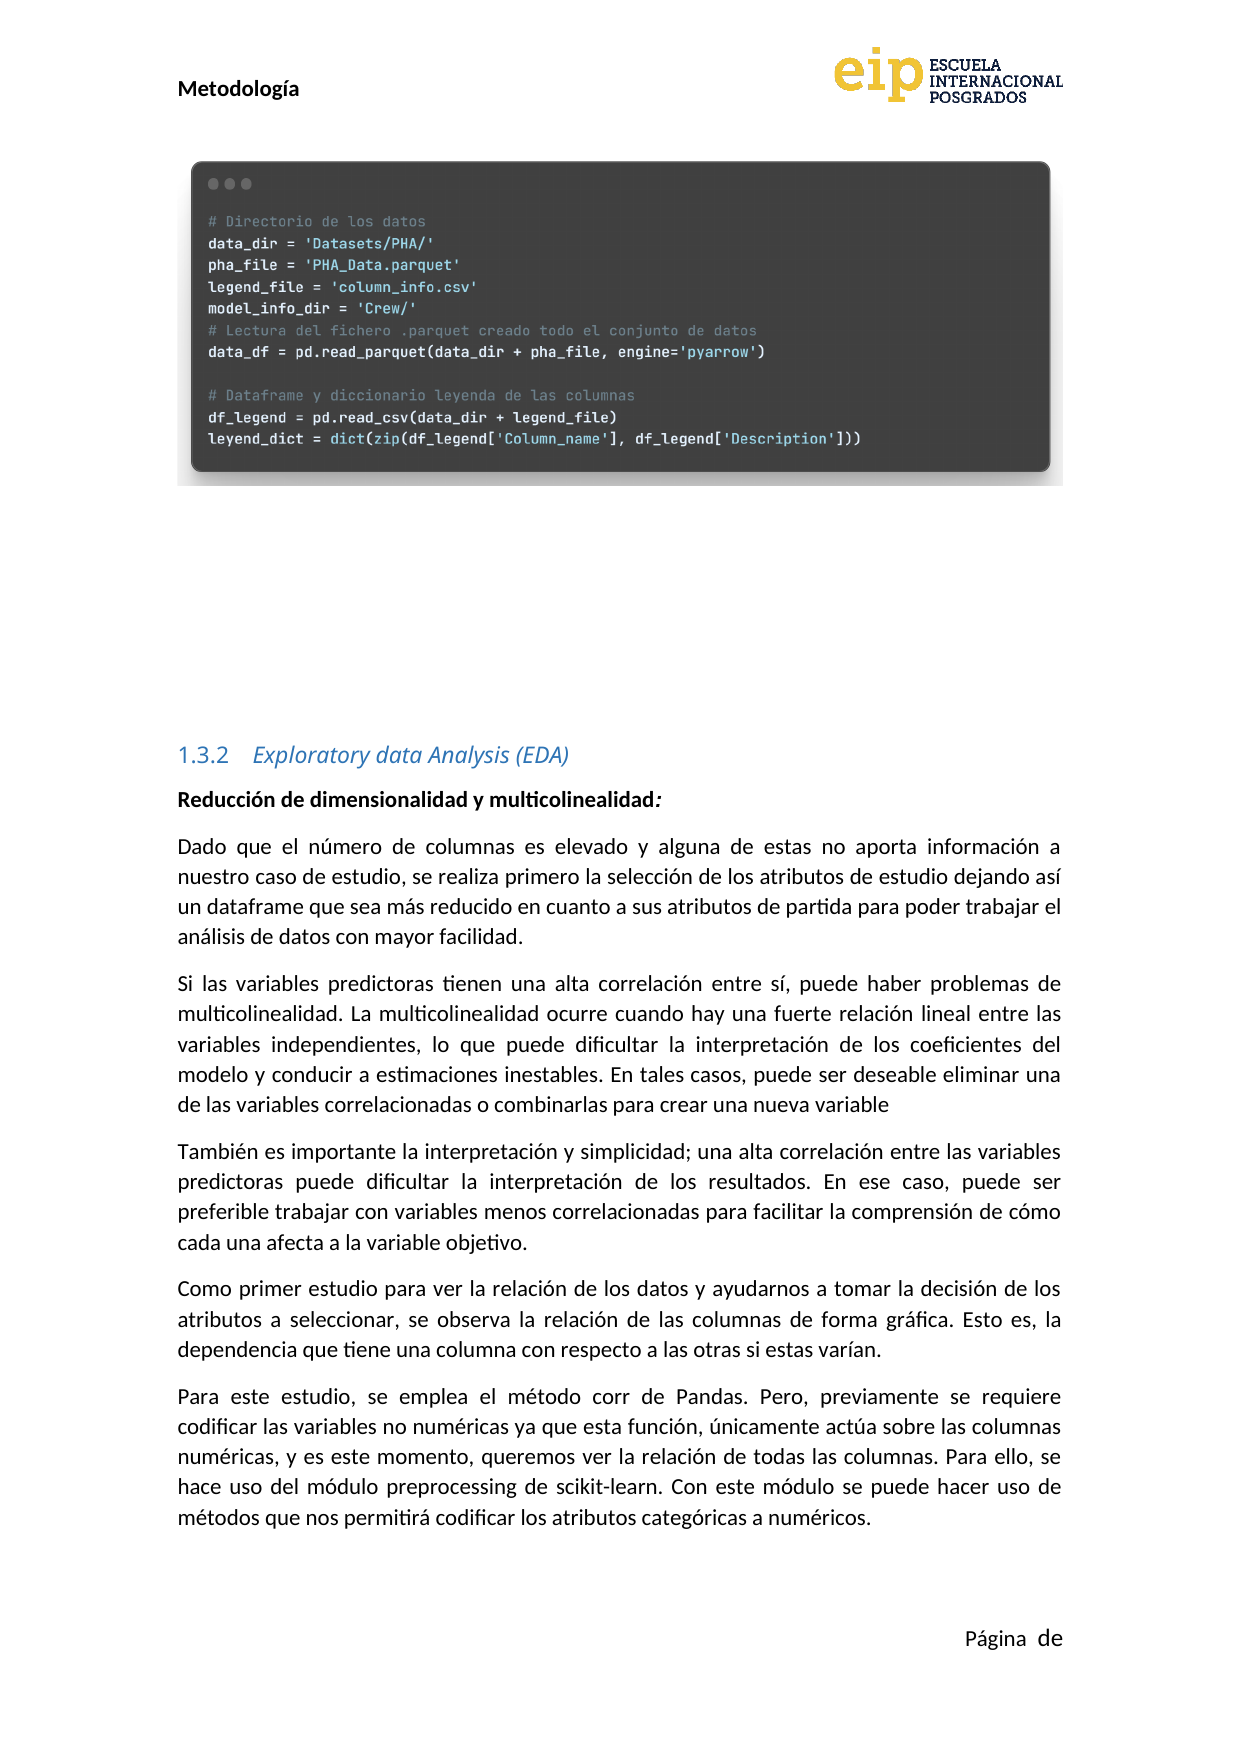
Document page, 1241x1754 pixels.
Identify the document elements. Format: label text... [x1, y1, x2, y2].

picture [834, 47, 1063, 103]
text Para este estudio, se emplea el método corr de Pandas. Pero, previamente se requiere codificar las variables no numéricas ya que esta función, únicamente actúa sobre las columnas numéricas, y es este momento, queremos ver la relación de todas las columnas. Para ello, se hace uso del módulo preprocessing de scikit-learn. Con este módulo se puede hacer uso de métodos que nos permitirá codificar los atributos categóricas a numéricos. [177, 1382, 1063, 1531]
text También es importante la interpretación y simplicidad; una alta correlación entre las variables predictoras puede dificultar la interpretación de los resultados. En ese caso, puede ser preferible trabajar con variables menos correlacionadas para facilitar la comprensión de cómo cada una afecta a la variable objetivo. [177, 1137, 1063, 1256]
text Reducción de dimensionalidad y multicolinealidad: [177, 785, 1063, 813]
text Como primer estudio para ver la relación de los datos y ayudarnos a tomar la decisión de los atributos a seleccionar, se observa la relación de las columnas de forma gráfica. Esto es, la dependencia que tiene una columna con respecto a las otras si estas varían. [177, 1274, 1063, 1363]
picture [177, 147, 1063, 486]
text Si las variables predictoras tienen una alta correlación entre sí, puede haber problemas de multicolinealidad. La multicolinealidad ocurre cuando hay una fuerte relación lineal entre las variables independientes, lo que puede dificultar la interpretación de los coeficientes del modelo y conducir a estimaciones inestables. En tales casos, puede ser deseable eliminar una de las variables correlacionadas o combinarlas para crear una nueva variable [177, 969, 1063, 1118]
subtitle Exploratory data Analysis (EDA) [177, 739, 1063, 770]
text Dado que el número de columnas es elevado y alguna de estas no aporta información a nuestro caso de estudio, se realiza primero la selección de los atributos de estudio dejando así un dataframe que sea más reducido en cuanto a sus atributos de partida para poder trabajar el análisis de datos con mayor facilidad. [177, 832, 1063, 951]
